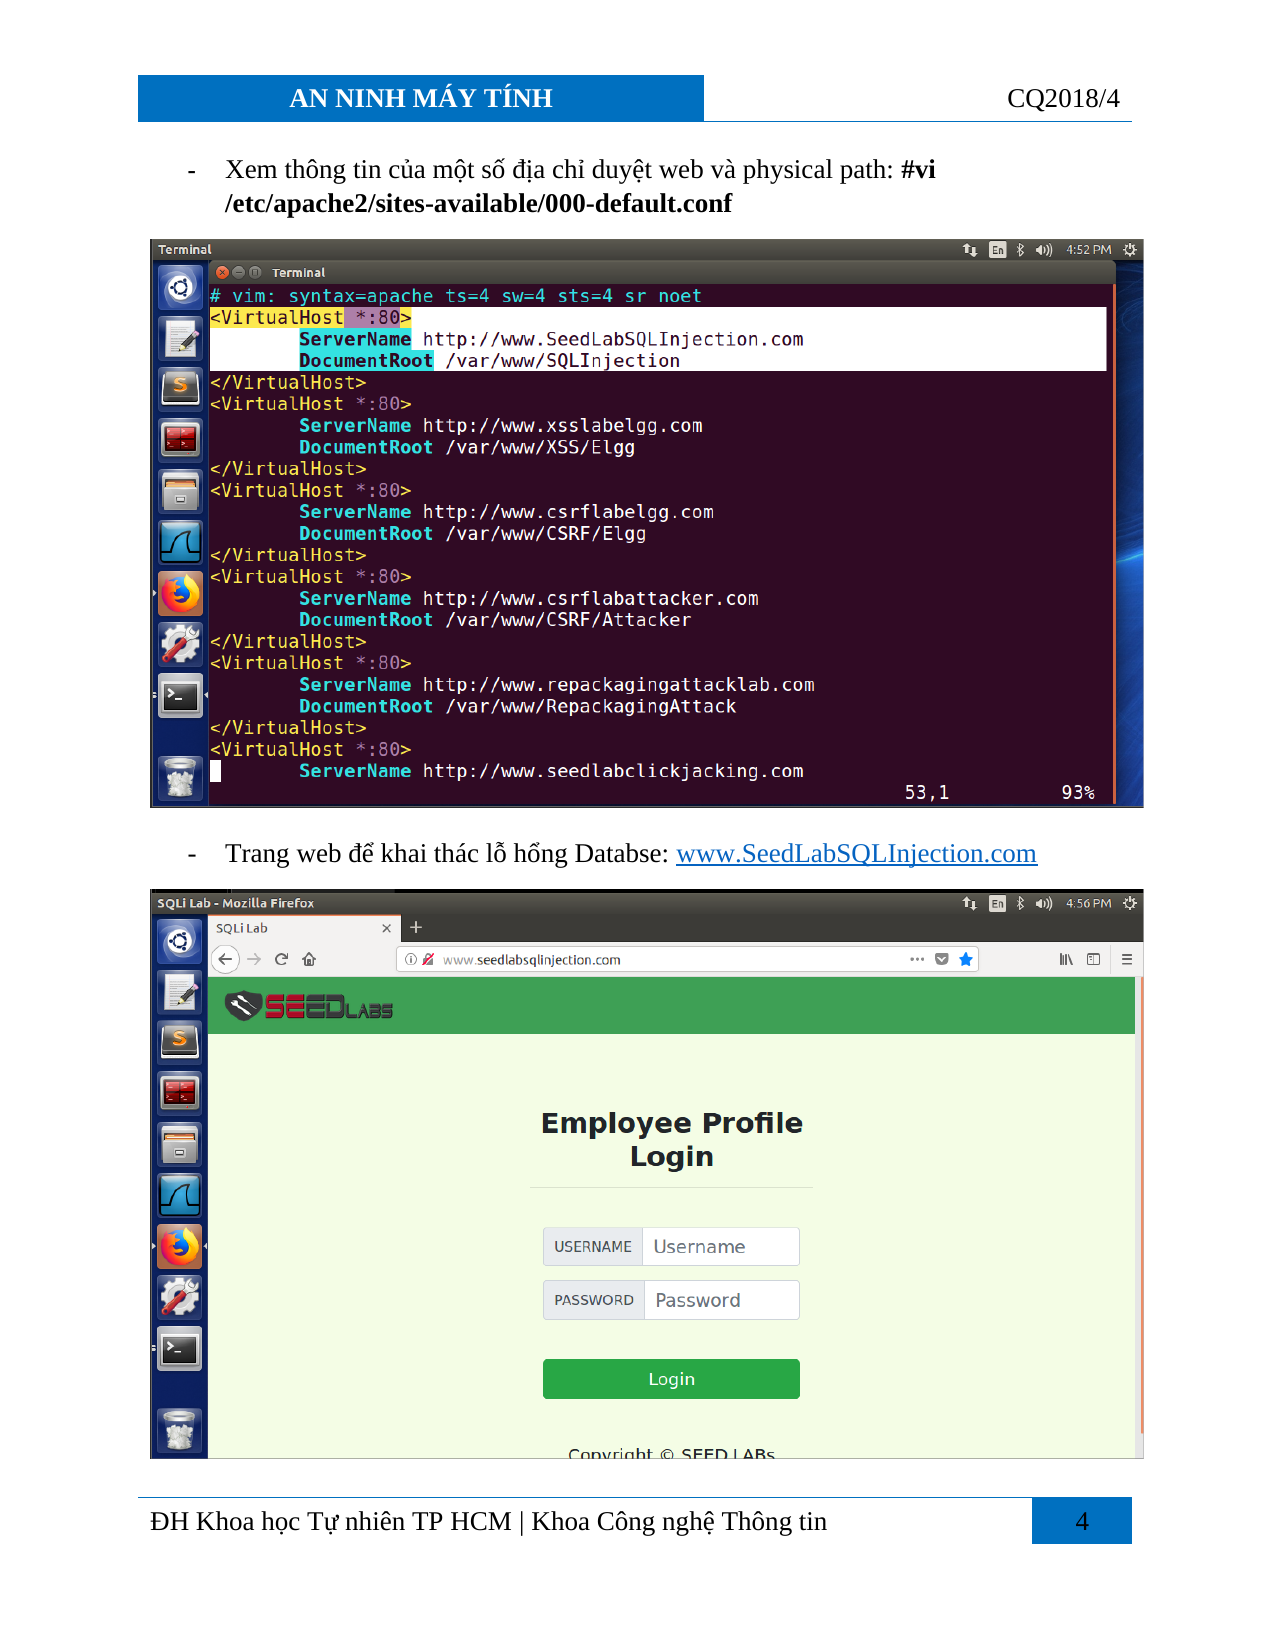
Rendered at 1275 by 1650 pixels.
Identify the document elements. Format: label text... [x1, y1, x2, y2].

picture [150, 889, 1144, 1459]
list Trang web để khai thác lỗ hổng Databse: www.SeedLabSQLInjection.com [187, 837, 1144, 868]
picture [150, 239, 1144, 808]
list Xem thông tin của một số địa chỉ duyệt web và physical path: #vi /etc/apache2/sites-available/000-default.conf [187, 153, 1144, 218]
